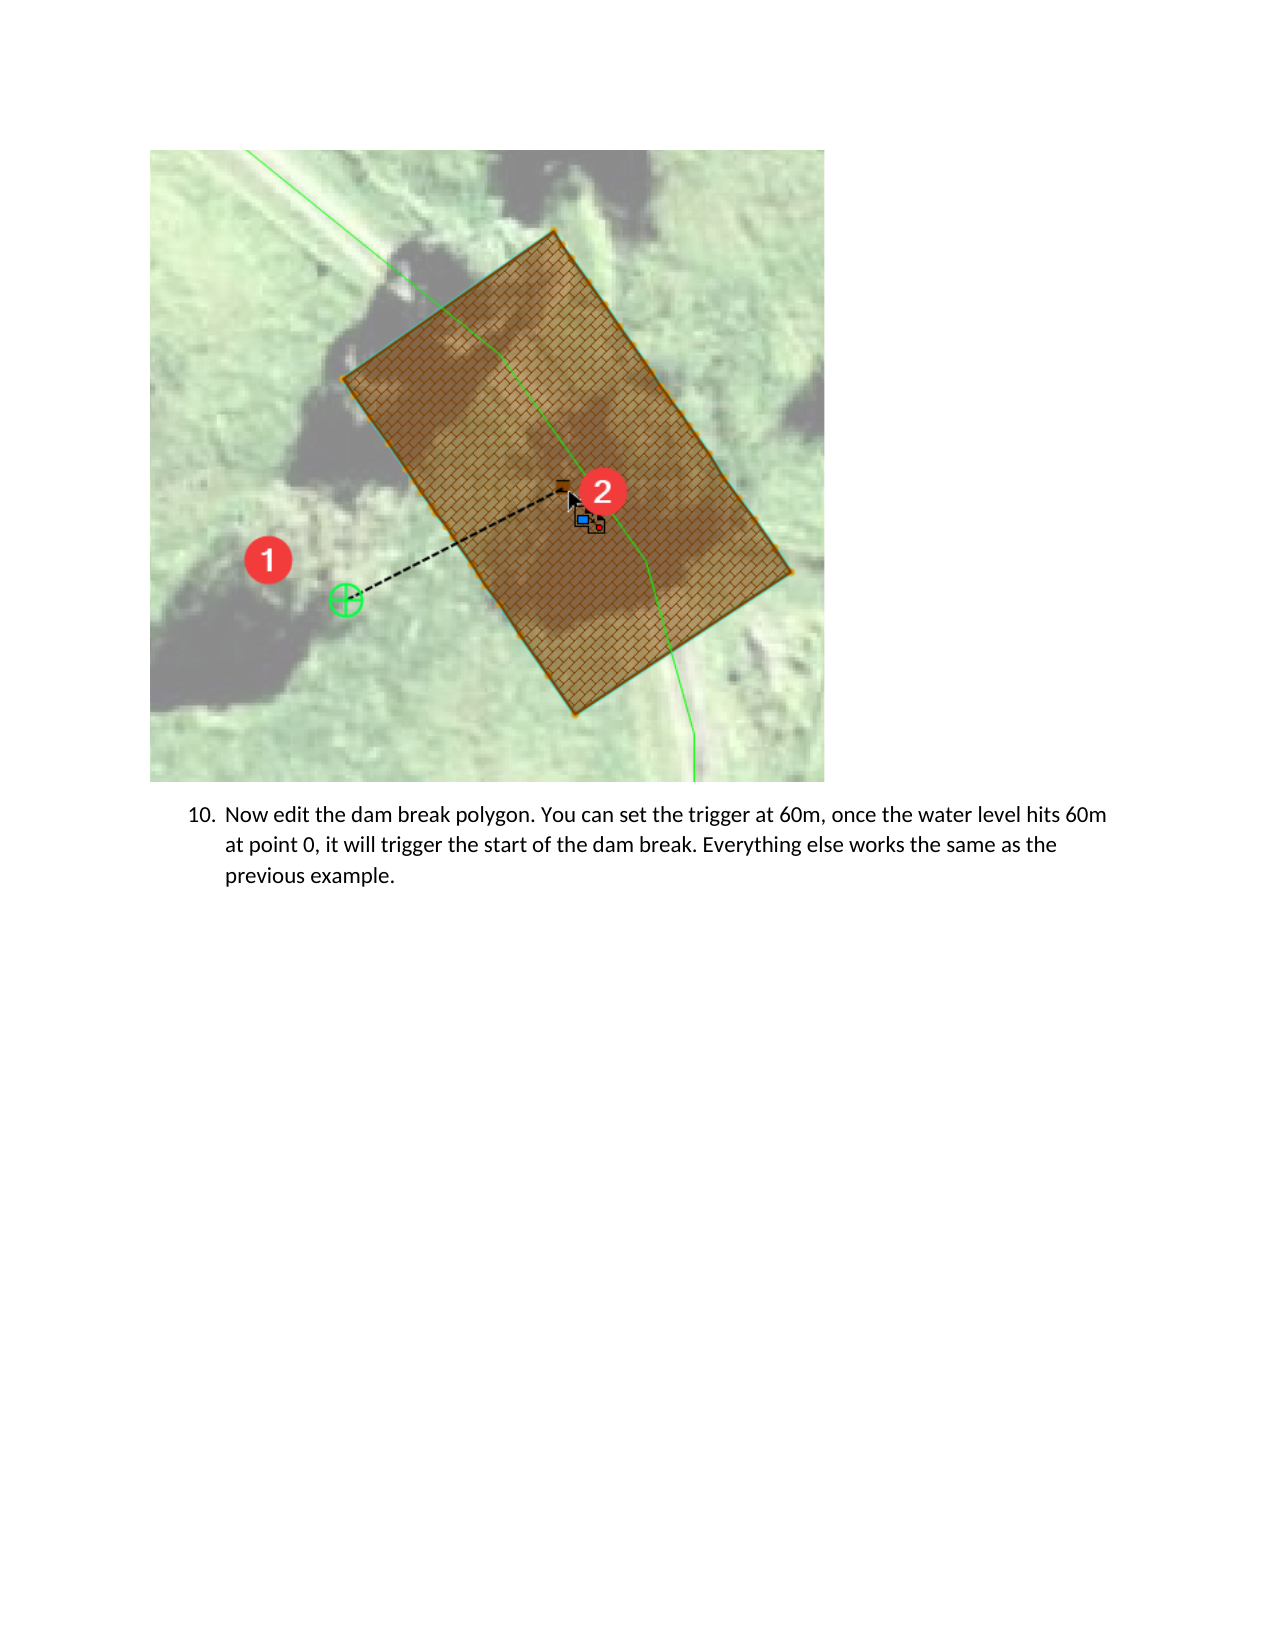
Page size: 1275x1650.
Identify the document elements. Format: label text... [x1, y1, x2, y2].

list Now edit the dam break polygon. You can set the trigger at 60m, once the water level hits 60m at point 0, it will trigger the start of the dam break. Everything else works the same as the previous example. [187, 800, 1125, 889]
picture [150, 150, 825, 782]
